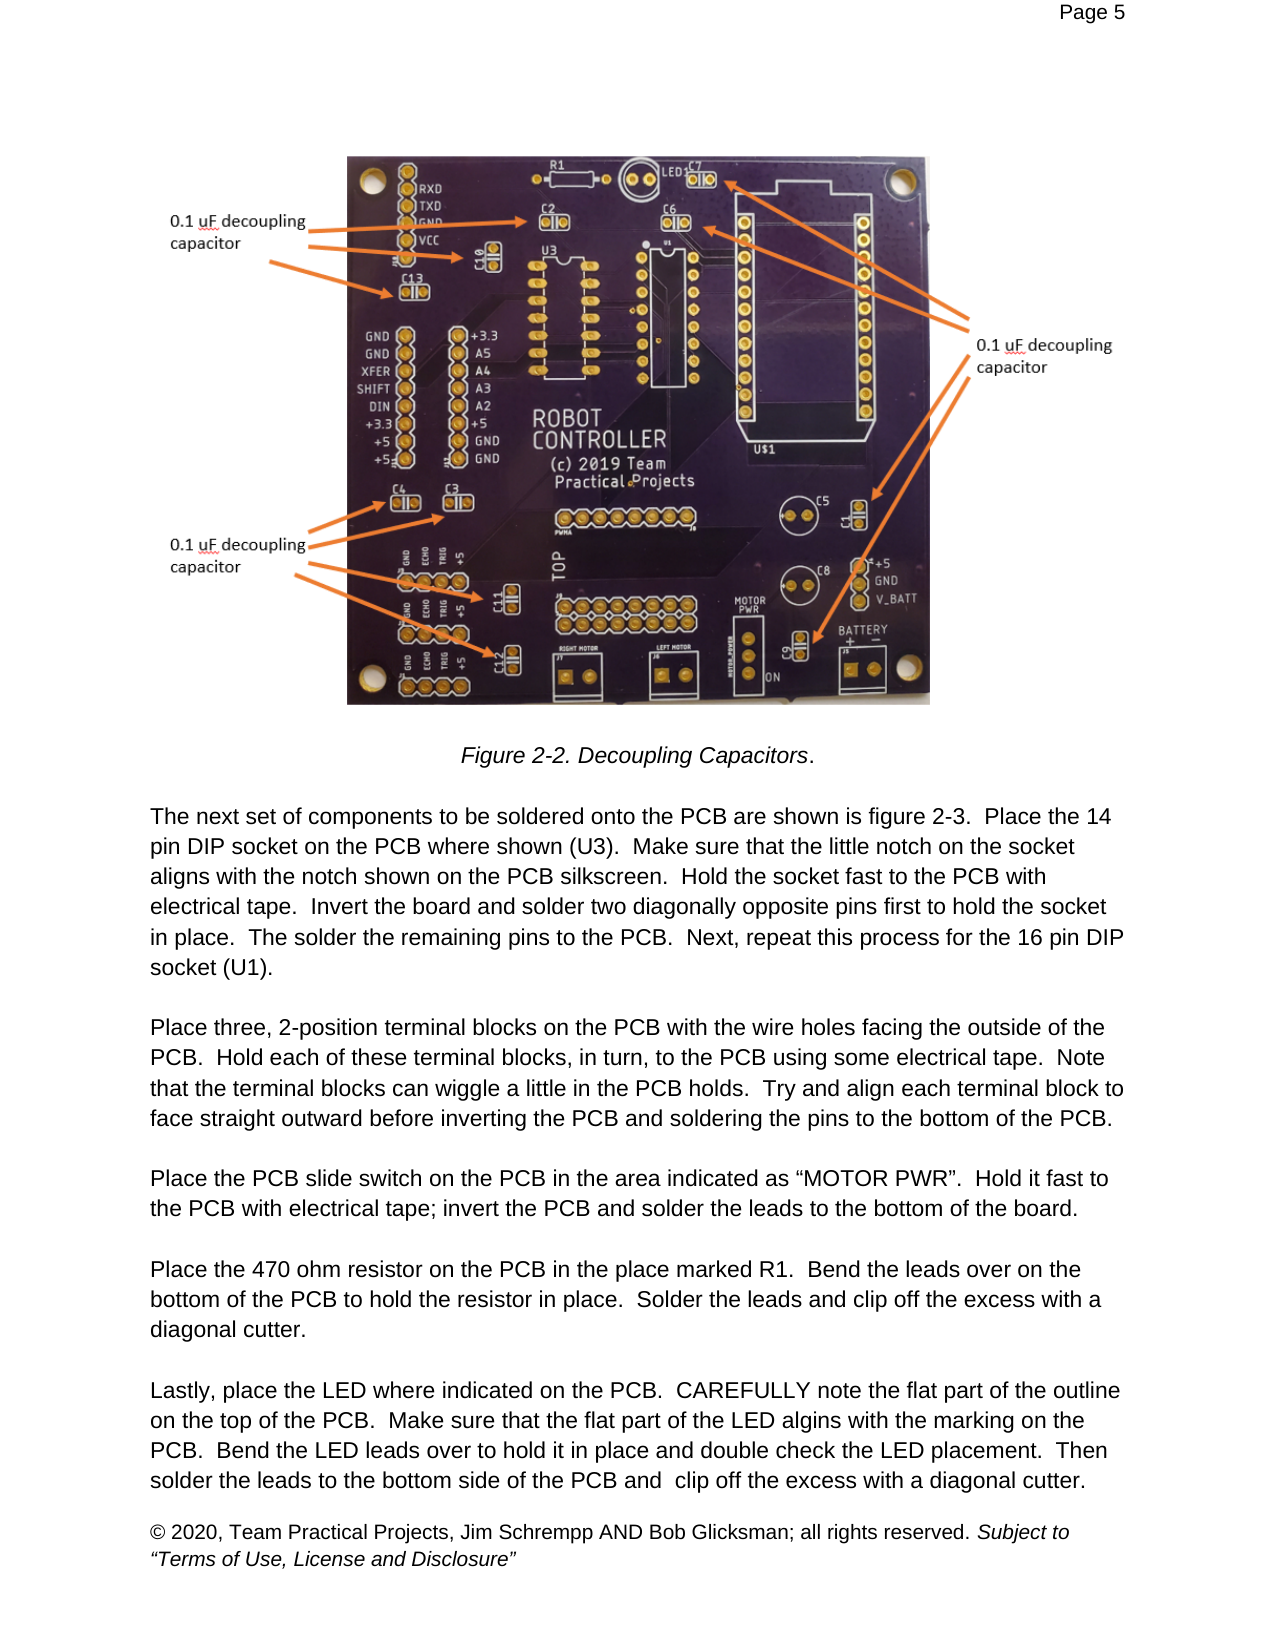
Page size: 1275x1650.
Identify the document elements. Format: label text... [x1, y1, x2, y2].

text Place the 470 ohm resistor on the PCB in the place marked R1. Bend the leads over on the bottom of the PCB to hold the resistor in place. Solder the leads and clip off the excess with a diagonal cutter. [150, 1256, 1125, 1343]
text Figure 2-2. Decoupling Capacitors. [150, 742, 1125, 769]
text The next set of components to be soldered onto the PCB are shown is figure 2-3. Place the 14 pin DIP socket on the PCB where shown (U3). Make sure that the little notch on the socket aligns with the notch shown on the PCB silkscreen. Hold the socket fast to the PCB with electrical tape. Invert the board and solder two diagonally opposite pins first to hold the socket in place. The solder the remaining pins to the PCB. Next, repeat this process for the 16 pin DIP socket (U1). [150, 803, 1125, 980]
picture [150, 150, 1125, 709]
text Lastly, place the LED where indicated on the PCB. CAREFULLY note the flat part of the outline on the top of the PCB. Make sure that the flat part of the LED algins with the marking on the PCB. Bend the LED leads over to hold it in place and double check the LED placement. Then solder the leads to the bottom side of the PCB and clip off the excess with a diagonal cutter. [150, 1377, 1125, 1494]
text Place three, 2-position terminal blocks on the PCB with the wire holes facing the outside of the PCB. Hold each of these terminal blocks, in turn, to the PCB using some electrical tape. Note that the terminal blocks can wiggle a little in the PCB holds. Try and align each terminal block to face straight outward before inverting the PCB and soldering the pins to the bottom of the PCB. [150, 1014, 1125, 1131]
text Place the PCB slide switch on the PCB in the area indicated as “MOTOR PWR”. Hold it fast to the PCB with electrical tape; invert the PCB and solder the leads to the bottom of the board. [150, 1165, 1125, 1222]
